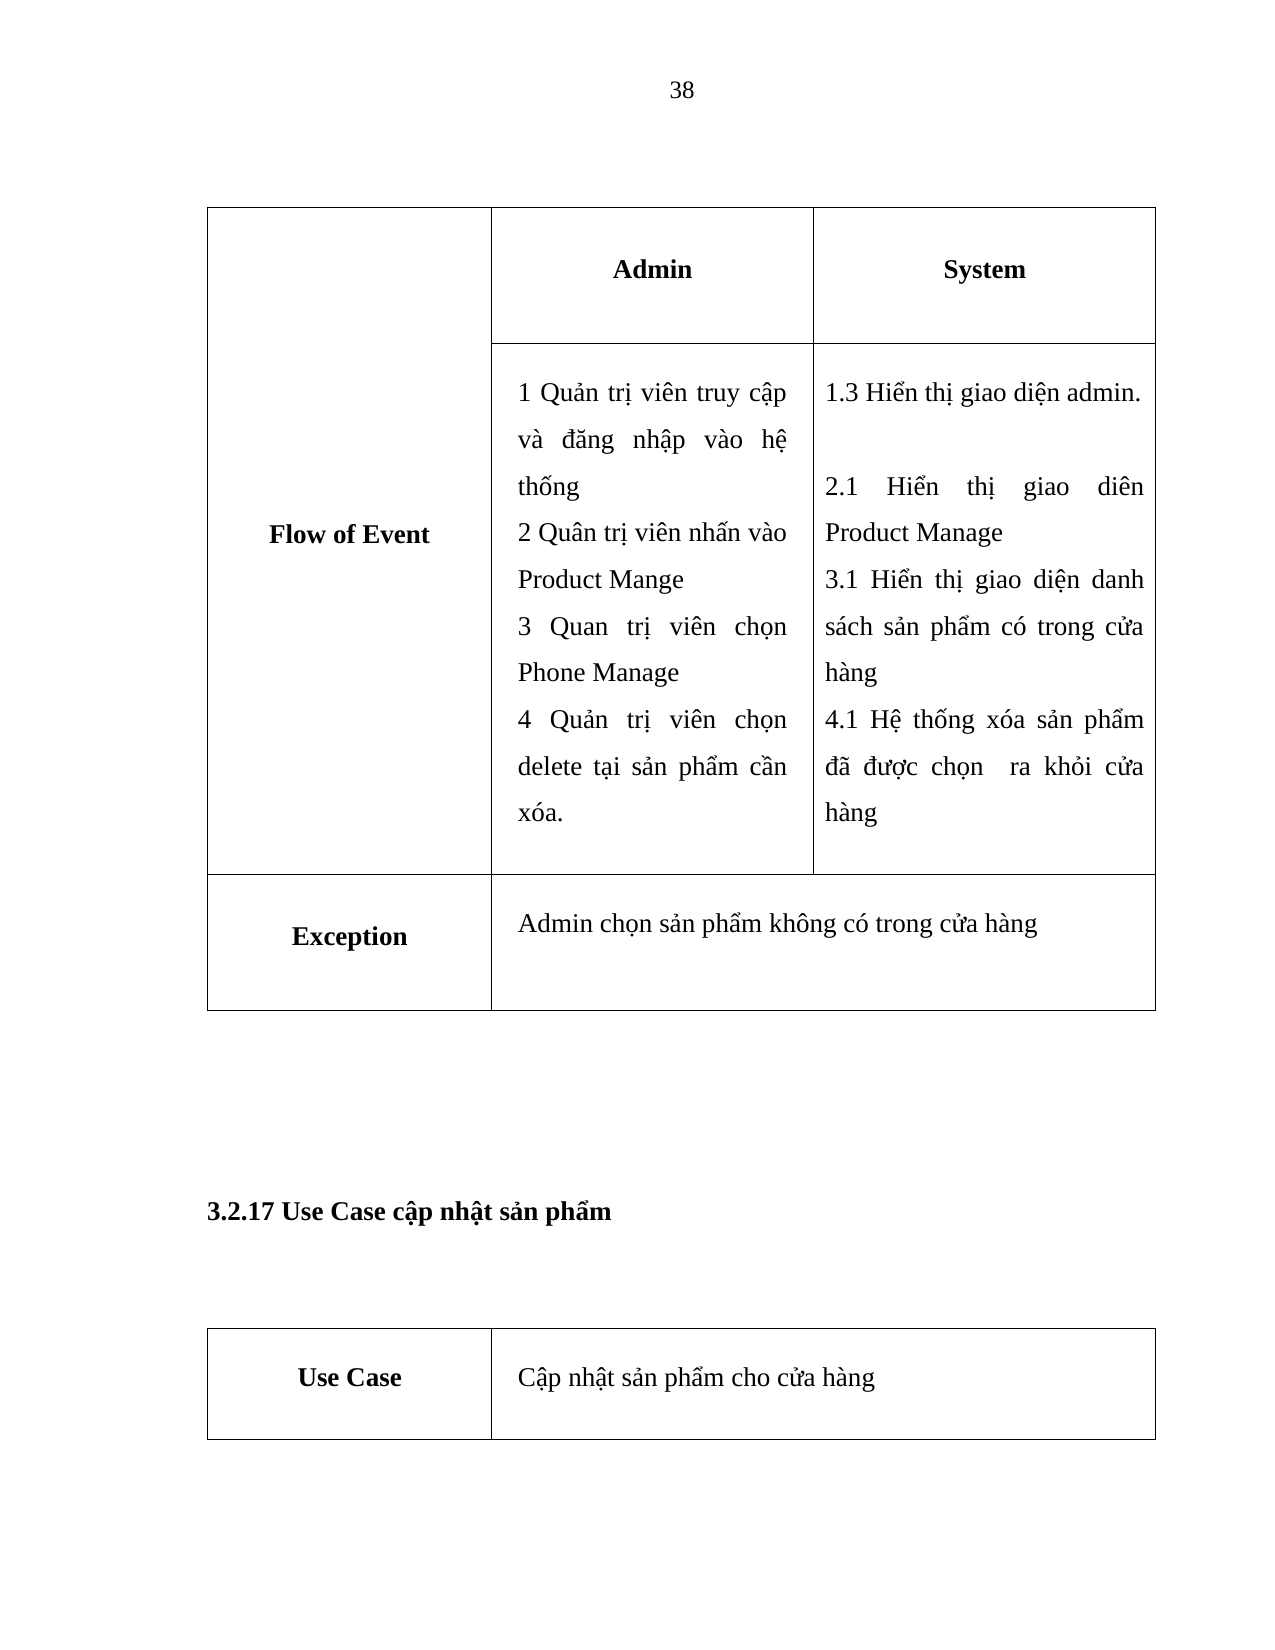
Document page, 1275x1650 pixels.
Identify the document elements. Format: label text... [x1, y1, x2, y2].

subtitle 3.2.17 Use Case cập nhật sản phẩm [207, 1195, 1157, 1226]
table_header Cập nhật sản phẩm cho cửa hàng [492, 1329, 1155, 1438]
table_header Use Case [208, 1329, 491, 1438]
table_cell Admin [492, 208, 813, 343]
table_cell Admin chọn sản phẩm không có trong cửa hàng [492, 875, 1155, 1010]
table_cell Exception [208, 875, 491, 1010]
table_cell Flow of Event [208, 208, 491, 874]
table_cell Hiển thị giao diện admin. 2.1 Hiển thị giao diên Product Manage 3.1 Hiển thị giao diện danh sách sản phẩm có trong cửa hàng 4.1 Hệ thống xóa sản phẩm đã được chọn ra khỏi cửa hàng [814, 344, 1155, 874]
table_cell System [814, 208, 1155, 343]
table_cell 1 Quản trị viên truy cập và đăng nhập vào hệ thống 2 Quân trị viên nhấn vào Product Mange 3 Quan trị viên chọn Phone Manage 4 Quản trị viên chọn delete tại sản phẩm cần xóa. [492, 344, 813, 874]
